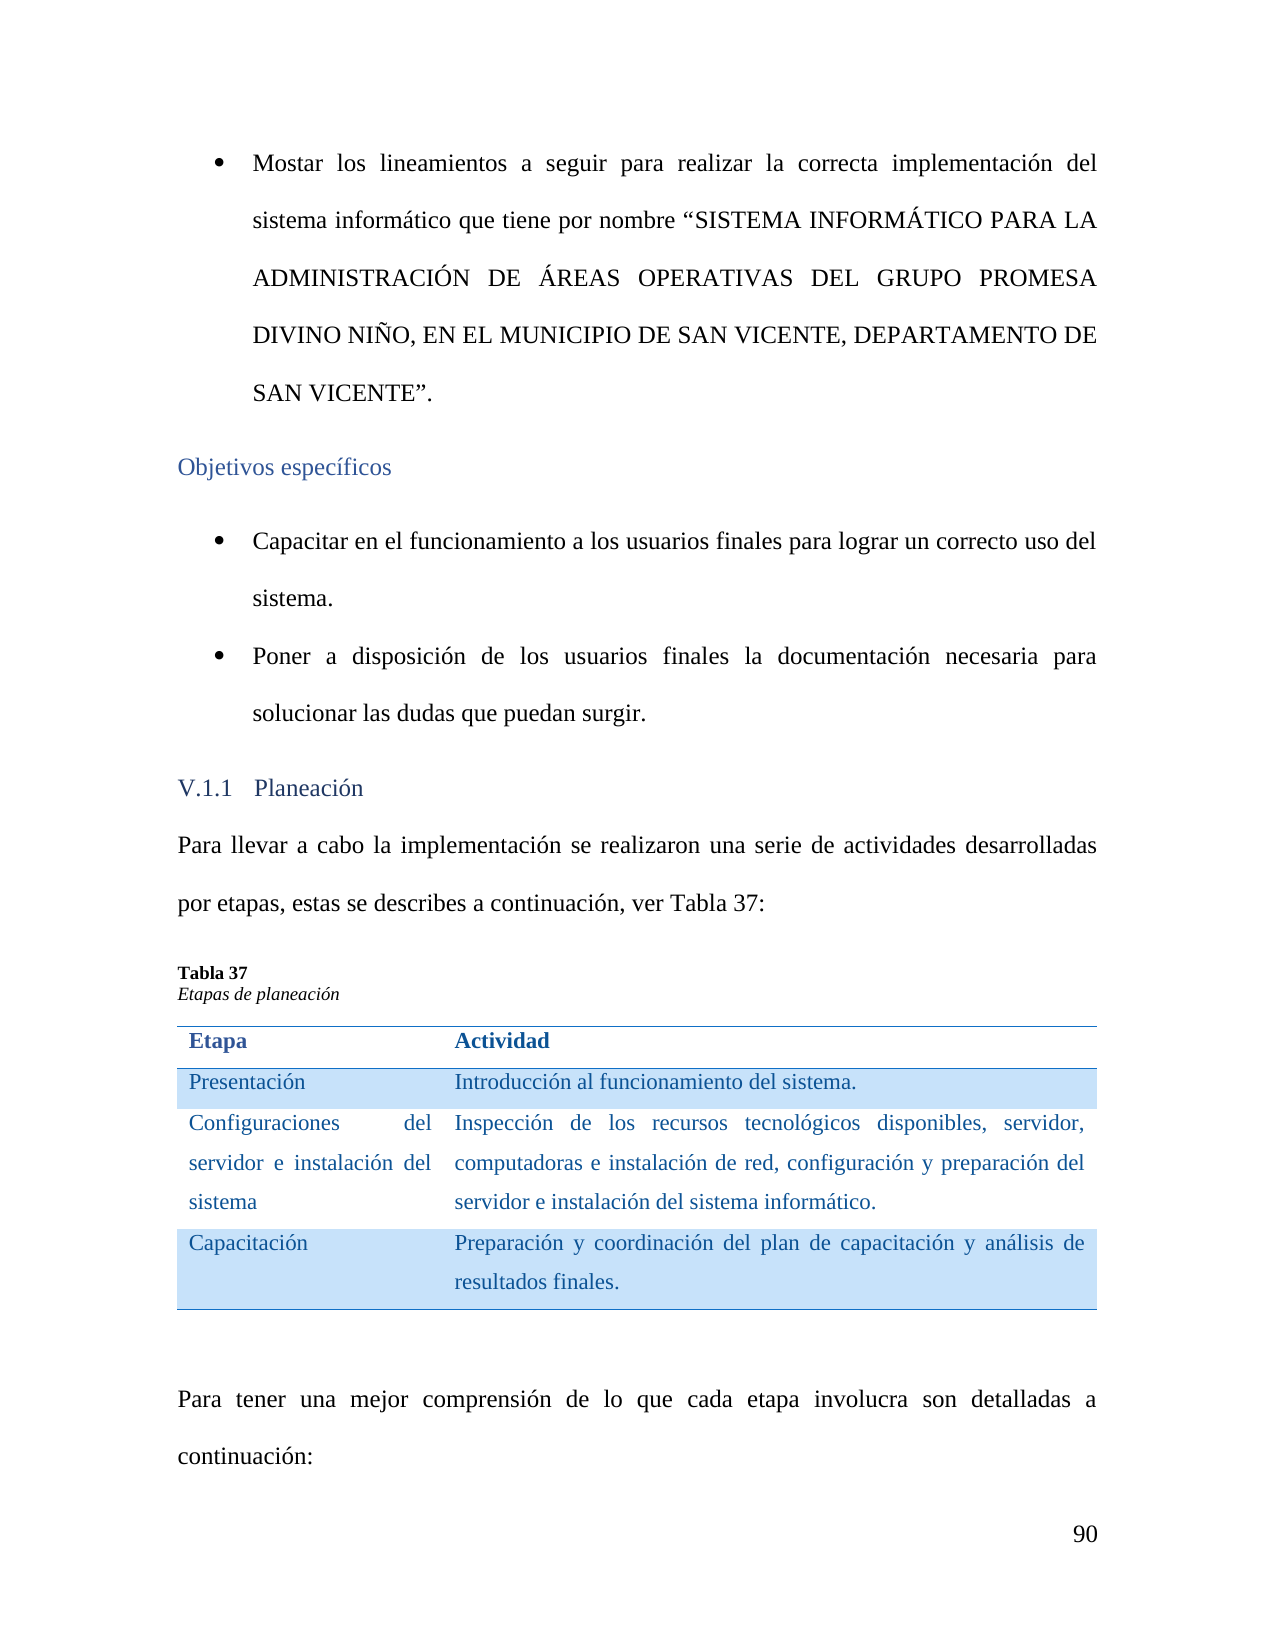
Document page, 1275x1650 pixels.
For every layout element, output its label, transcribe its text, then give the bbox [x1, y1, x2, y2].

table_cell Configuraciones del servidor e instalación del sistema [177, 1109, 443, 1229]
table_cell Preparación y coordinación del plan de capacitación y análisis de resultados finales. [443, 1229, 1097, 1309]
subtitle Planeación [177, 773, 1098, 801]
table_cell Capacitación [177, 1229, 443, 1309]
list Mostar los lineamientos a seguir para realizar la correcta implementación del sistema informático que tiene por nombre “SISTEMA INFORMÁTICO PARA LA ADMINISTRACIÓN DE ÁREAS OPERATIVAS DEL GRUPO PROMESA DIVINO NIÑO, EN EL MUNICIPIO DE SAN VICENTE, DEPARTAMENTO DE SAN VICENTE”. [215, 148, 1098, 406]
text Tabla 37 Etapas de planeación [177, 962, 1098, 1005]
text Para tener una mejor comprensión de lo que cada etapa involucra son detalladas a continuación: [177, 1384, 1098, 1470]
table_cell Inspección de los recursos tecnológicos disponibles, servidor, computadoras e instalación de red, configuración y preparación del servidor e instalación del sistema informático. [443, 1109, 1097, 1229]
text Para llevar a cabo la implementación se realizaron una serie de actividades desarrolladas por etapas, estas se describes a continuación, ver Tabla 37: [177, 830, 1098, 916]
table_header Etapa [177, 1027, 443, 1067]
list Capacitar en el funcionamiento a los usuarios finales para lograr un correcto uso del sistema. [215, 526, 1098, 612]
table_cell Presentación [177, 1069, 443, 1109]
table_cell Introducción al funcionamiento del sistema. [443, 1069, 1097, 1109]
text Objetivos específicos [177, 452, 1098, 481]
list Poner a disposición de los usuarios finales la documentación necesaria para solucionar las dudas que puedan surgir. [215, 641, 1098, 727]
table_header Actividad [443, 1027, 1097, 1067]
